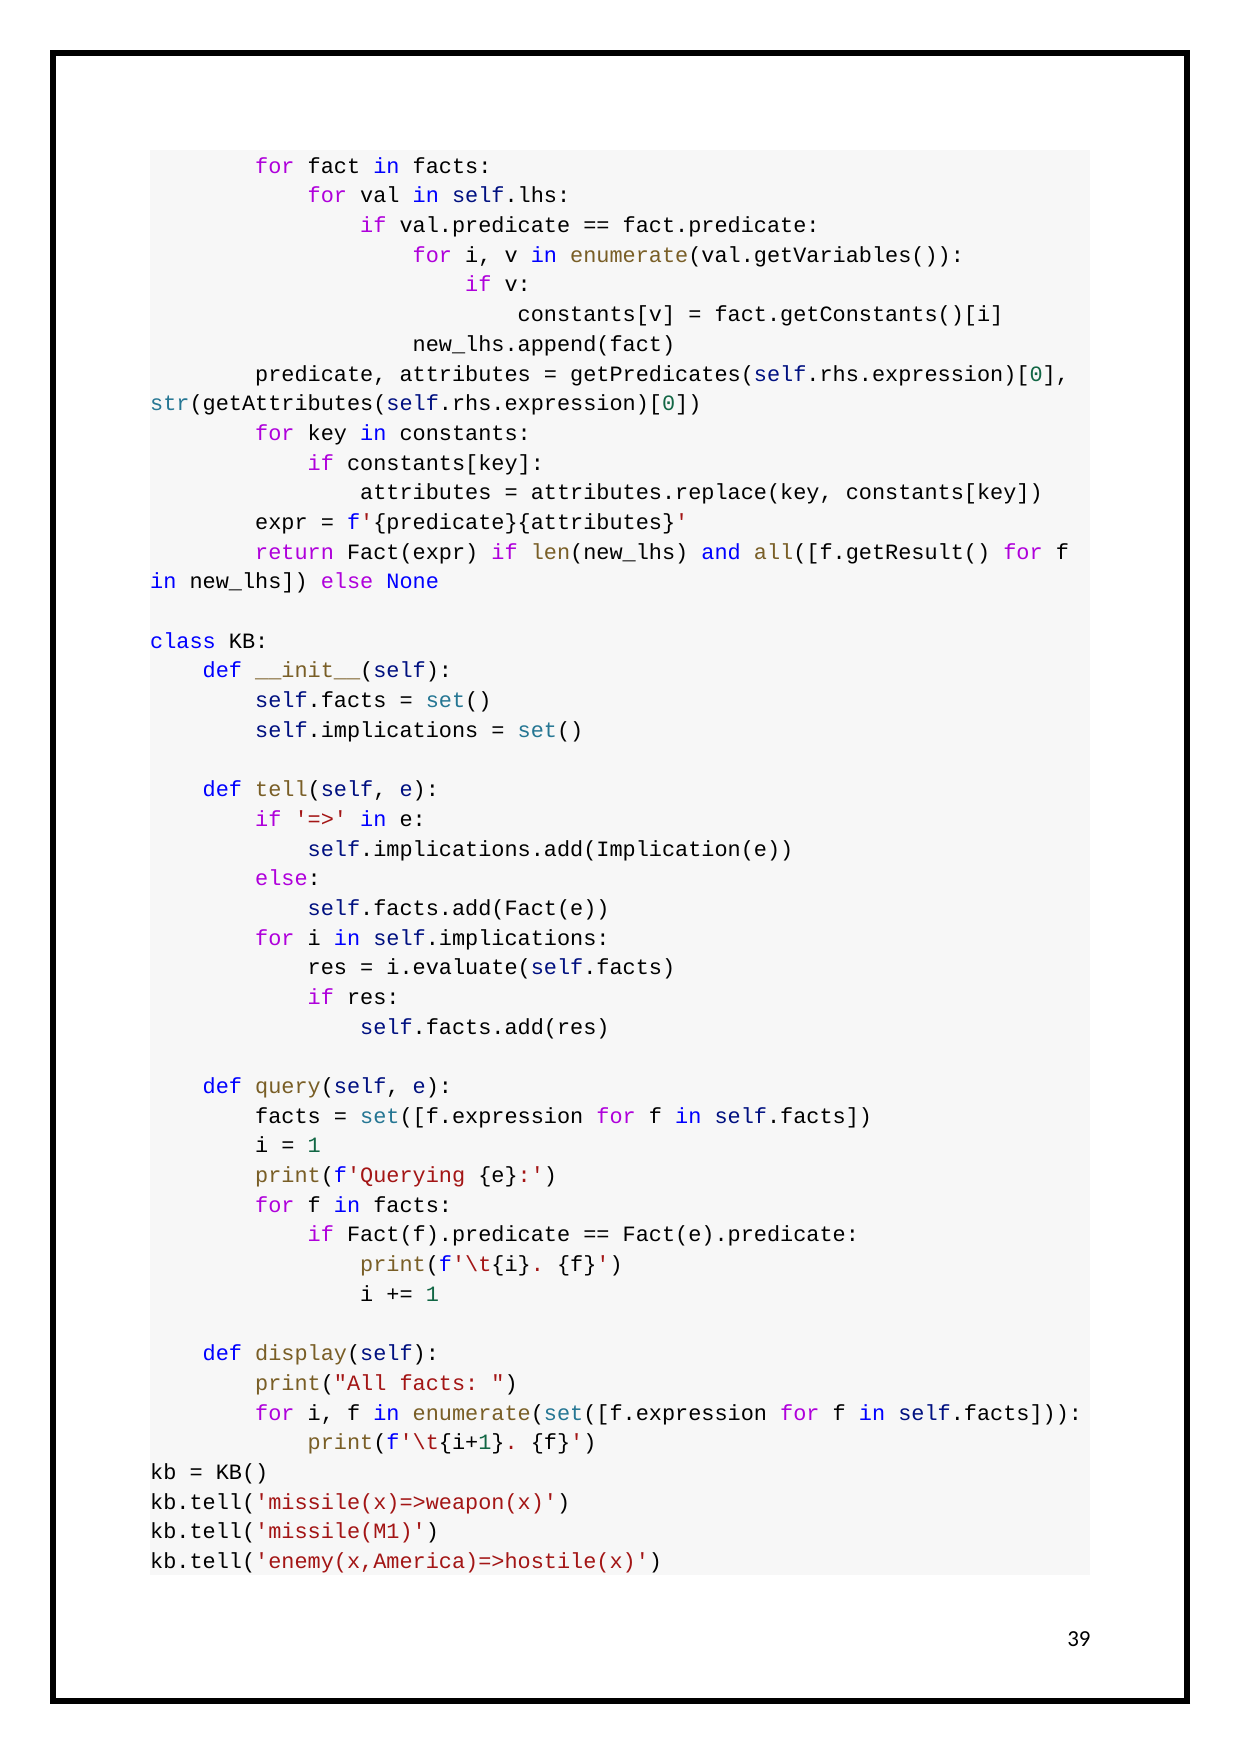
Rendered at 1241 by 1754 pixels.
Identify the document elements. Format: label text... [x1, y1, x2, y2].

text self.facts.add(Fact(e)) [150, 892, 1090, 922]
text expr = f'{predicate}{attributes}' [150, 506, 1090, 536]
text if res: [150, 981, 1090, 1011]
text if v: [150, 269, 1090, 298]
text kb = KB() [150, 1456, 1090, 1486]
text def display(self): [150, 1337, 1090, 1367]
text self.facts.add(res) [150, 1011, 1090, 1041]
text self.implications = set() [150, 714, 1090, 744]
text def query(self, e): [150, 1070, 1090, 1100]
text if val.predicate == fact.predicate: [150, 209, 1090, 239]
text else: [150, 862, 1090, 892]
text print(f'Querying {e}:') [150, 1159, 1090, 1189]
text for key in constants: [150, 417, 1090, 447]
text print(f'\t{i+1}. {f}') [150, 1427, 1090, 1456]
text i += 1 [150, 1278, 1090, 1308]
text kb.tell('missile(x)=>weapon(x)') [150, 1486, 1090, 1516]
text print(f'\t{i}. {f}') [150, 1248, 1090, 1278]
text return Fact(expr) if len(new_lhs) and all([f.getResult() for f in new_lhs]) else None [150, 536, 1090, 595]
text def tell(self, e): [150, 773, 1090, 803]
text self.facts = set() [150, 684, 1090, 714]
text constants[v] = fact.getConstants()[i] [150, 298, 1090, 328]
text res = i.evaluate(self.facts) [150, 952, 1090, 981]
text for i, v in enumerate(val.getVariables()): [150, 239, 1090, 269]
text new_lhs.append(fact) [150, 328, 1090, 358]
text i = 1 [150, 1130, 1090, 1159]
text kb.tell('enemy(x,America)=>hostile(x)') [150, 1545, 1090, 1575]
text predicate, attributes = getPredicates(self.rhs.expression)[0], str(getAttributes(self.rhs.expression)[0]) [150, 358, 1090, 417]
text for i, f in enumerate(set([f.expression for f in self.facts])): [150, 1397, 1090, 1427]
text self.implications.add(Implication(e)) [150, 833, 1090, 862]
text if '=>' in e: [150, 803, 1090, 833]
text for i in self.implications: [150, 922, 1090, 952]
text for f in facts: [150, 1189, 1090, 1219]
text for fact in facts: [150, 150, 1090, 180]
text if Fact(f).predicate == Fact(e).predicate: [150, 1219, 1090, 1248]
text def __init__(self): [150, 655, 1090, 684]
text for val in self.lhs: [150, 180, 1090, 209]
text if constants[key]: [150, 447, 1090, 477]
text kb.tell('missile(M1)') [150, 1516, 1090, 1545]
text facts = set([f.expression for f in self.facts]) [150, 1100, 1090, 1130]
text class KB: [150, 625, 1090, 655]
text attributes = attributes.replace(key, constants[key]) [150, 477, 1090, 506]
text print("All facts: ") [150, 1367, 1090, 1397]
